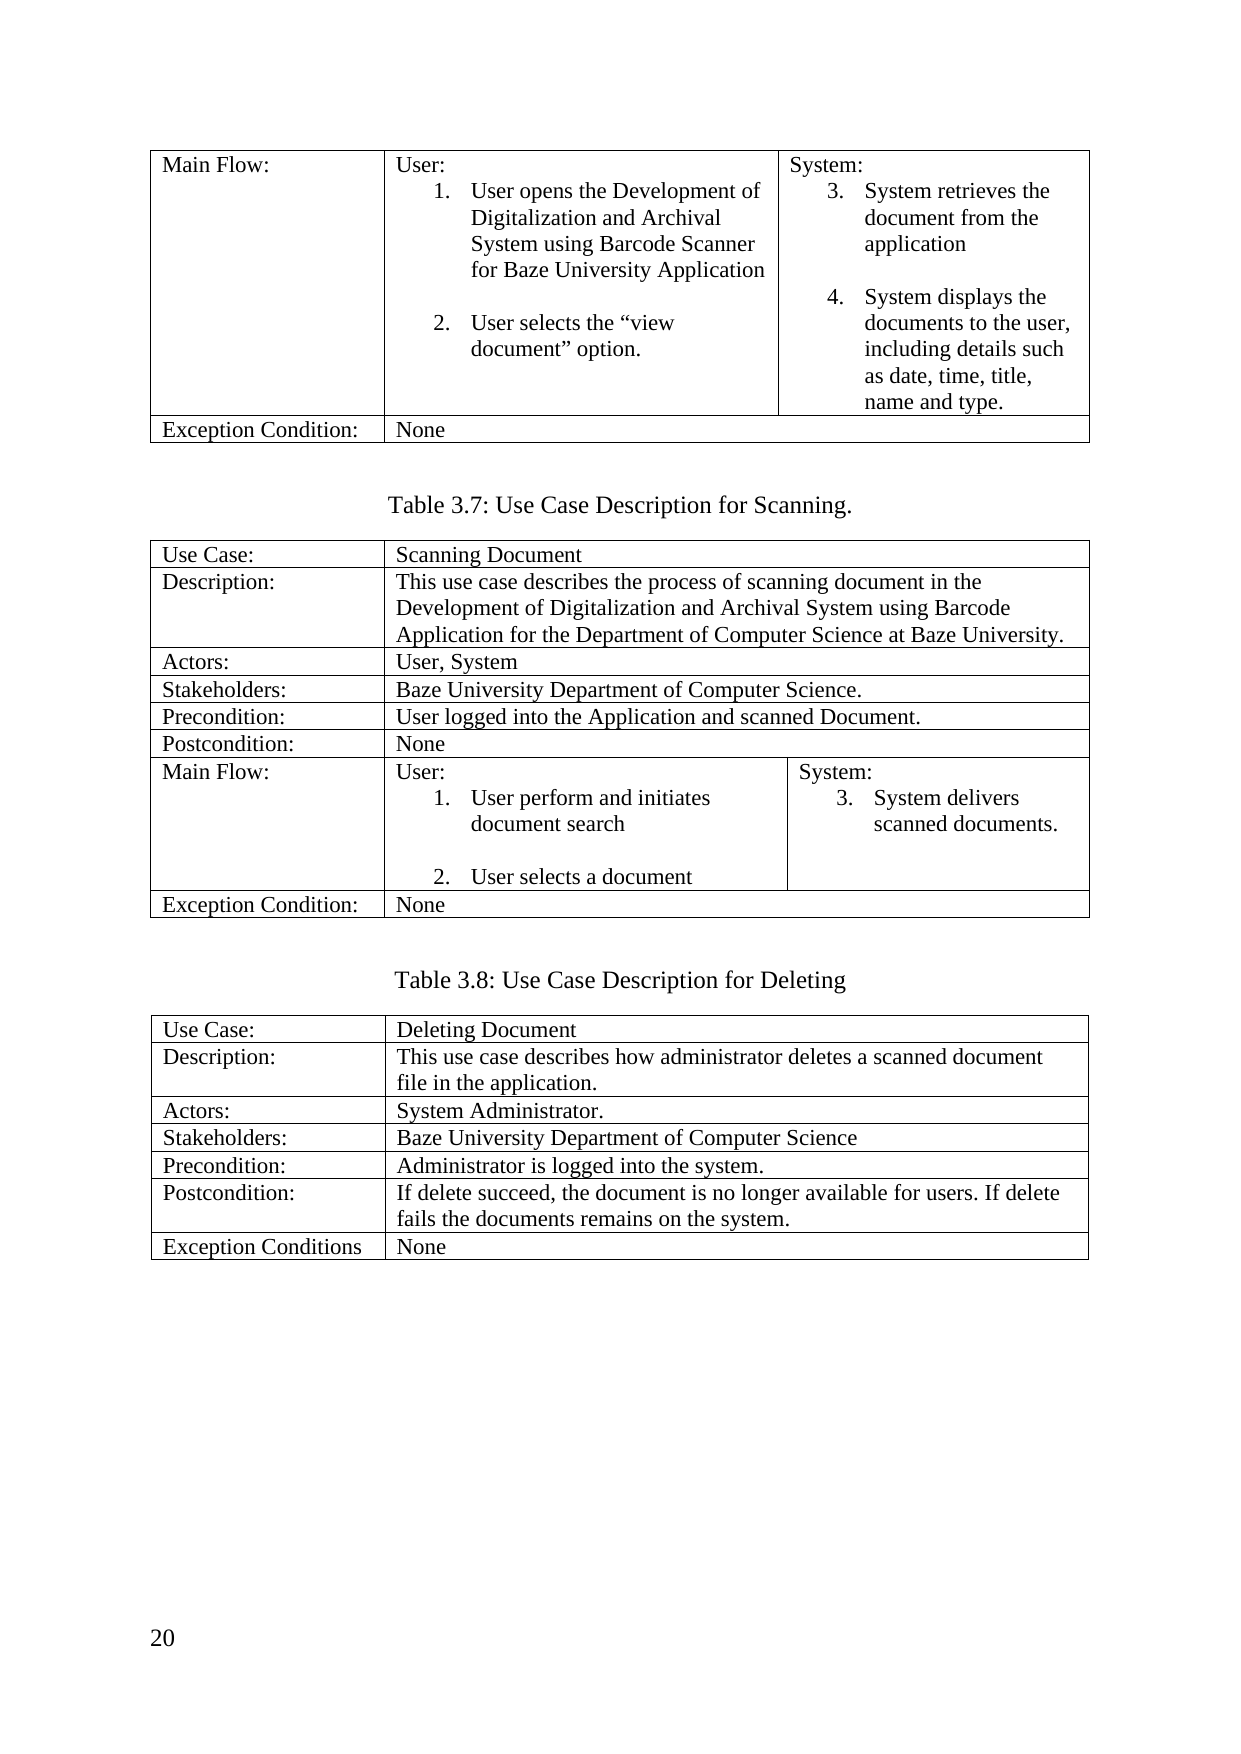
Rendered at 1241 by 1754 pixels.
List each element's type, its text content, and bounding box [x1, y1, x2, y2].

table_header Deleting Document [386, 1016, 1088, 1042]
table_cell Administrator is logged into the system. [386, 1152, 1088, 1178]
table_header Use Case: [151, 541, 384, 567]
table_cell Description: [151, 568, 384, 647]
table_cell Actors: [152, 1097, 385, 1123]
table_cell Precondition: [151, 703, 384, 729]
text Table 3.8: Use Case Description for Deleting [150, 965, 1090, 994]
table_cell If delete succeed, the document is no longer available for users. If delete fails the documents remains on the system. [386, 1179, 1088, 1232]
text Table 3.7: Use Case Description for Scanning. [150, 490, 1090, 519]
table_header Scanning Document [385, 541, 1089, 567]
table_cell System: System retrieves the document from the application System displays the documents to the user, including details such as date, time, title, name and type. [779, 151, 1089, 414]
table_header Use Case: [152, 1016, 385, 1042]
table_cell This use case describes how administrator deletes a scanned document file in the application. [386, 1043, 1088, 1096]
table_cell System Administrator. [386, 1097, 1088, 1123]
table_cell Main Flow: [151, 758, 384, 889]
table_cell Exception Conditions [152, 1233, 385, 1259]
table_cell None [386, 1233, 1088, 1259]
table_cell This use case describes the process of scanning document in the Development of Digitalization and Archival System using Barcode Application for the Department of Computer Science at Baze University. [385, 568, 1089, 647]
table_cell None [385, 730, 1089, 757]
table_cell User: User opens the Development of Digitalization and Archival System using Barcode Scanner for Baze University Application User selects the “view document” option. [385, 151, 778, 414]
table_cell Description: [152, 1043, 385, 1096]
table_cell User: User perform and initiates document search User selects a document [385, 758, 787, 889]
table_cell Stakeholders: [151, 676, 384, 702]
table_cell None [385, 891, 1089, 917]
table_cell Actors: [151, 648, 384, 674]
table_cell None [385, 416, 1089, 442]
table_cell Postcondition: [151, 730, 384, 757]
table_cell User, System [385, 648, 1089, 674]
table_cell Exception Condition: [151, 891, 384, 917]
table_cell System: System delivers scanned documents. [788, 758, 1089, 889]
table_cell User logged into the Application and scanned Document. [385, 703, 1089, 729]
table_cell Precondition: [152, 1152, 385, 1178]
table_cell Baze University Department of Computer Science. [385, 676, 1089, 702]
table_cell Baze University Department of Computer Science [386, 1124, 1088, 1151]
table_cell Main Flow: [151, 151, 384, 414]
table_cell Exception Condition: [151, 416, 384, 442]
table_cell Postcondition: [152, 1179, 385, 1232]
table_cell Stakeholders: [152, 1124, 385, 1151]
